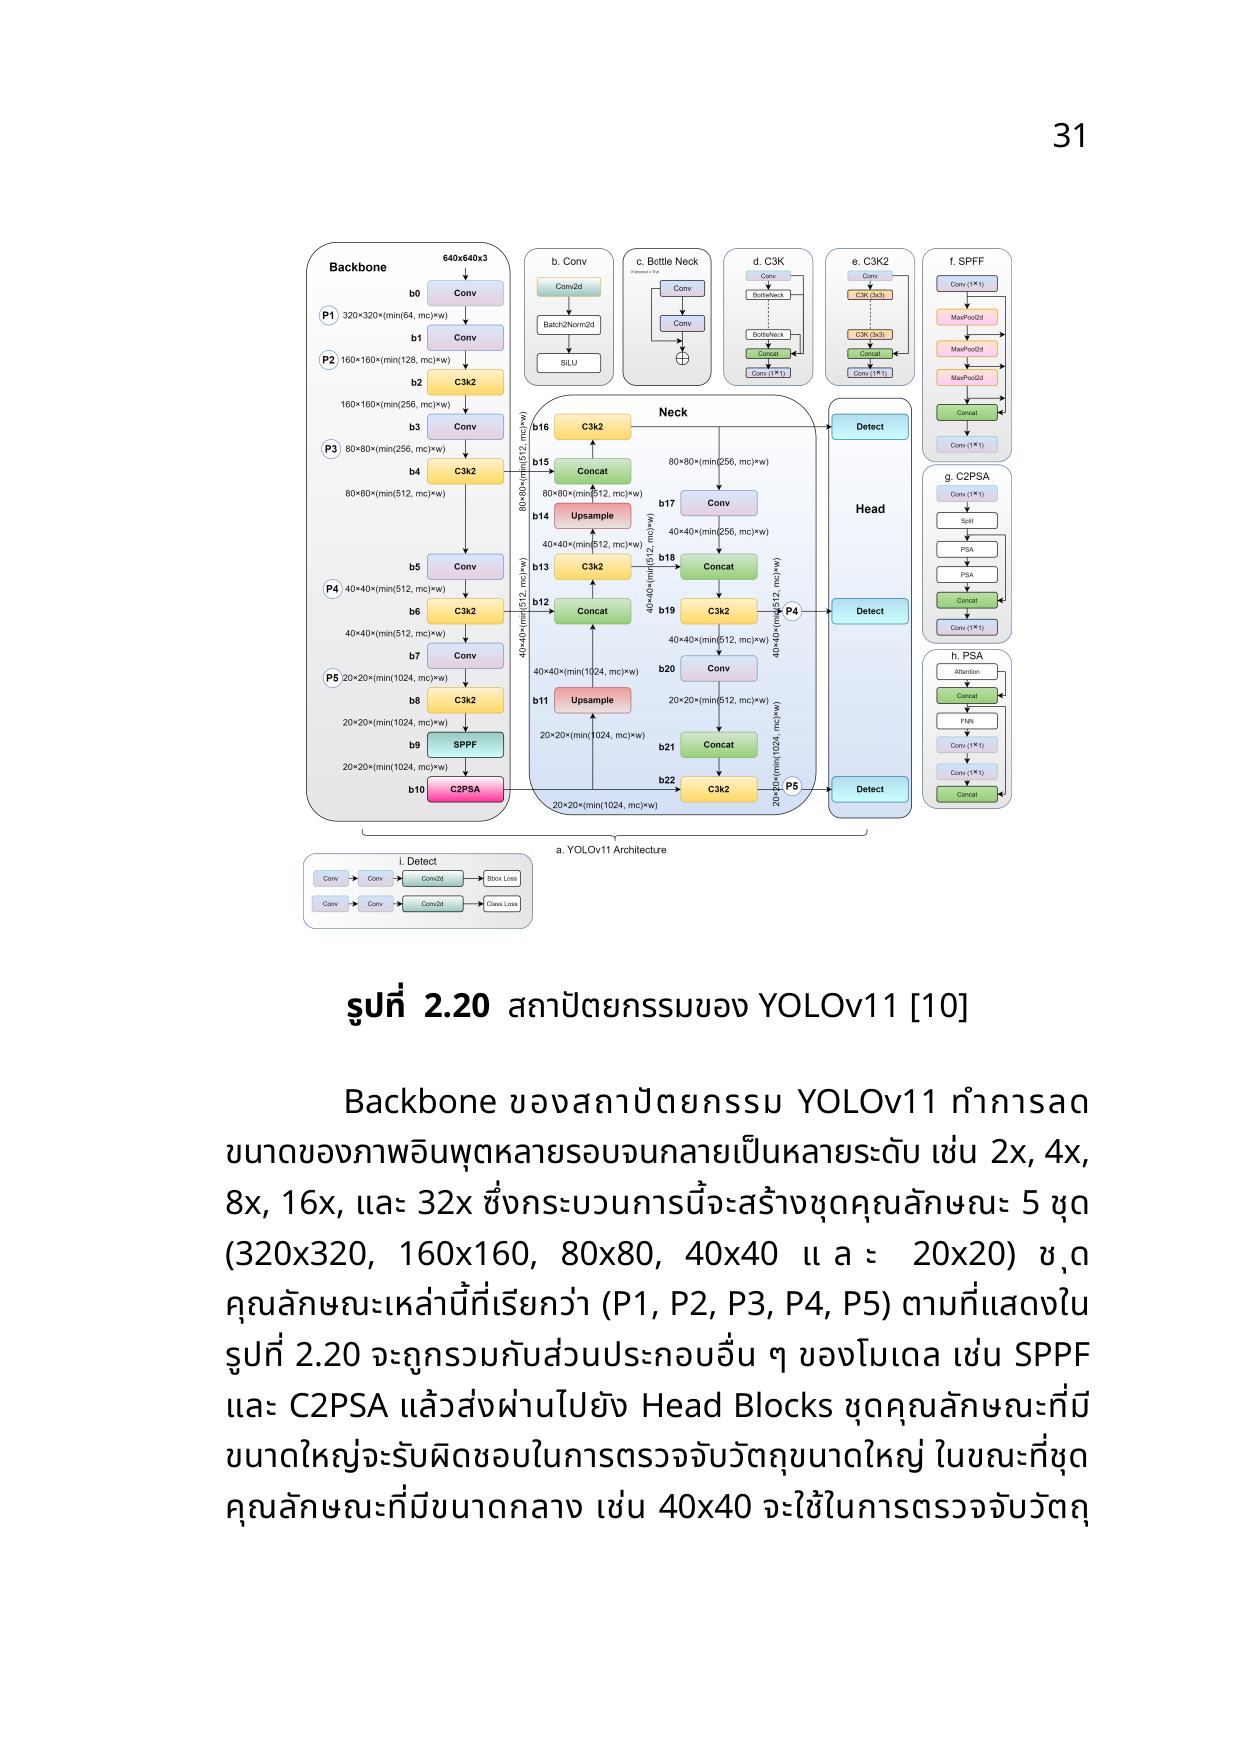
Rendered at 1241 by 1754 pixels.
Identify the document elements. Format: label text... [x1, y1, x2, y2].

picture [258, 225, 1058, 937]
text รูปที่ 2.20 สถาปัตยกรรมของ YOLOv11 [10] [225, 982, 1090, 1032]
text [225, 1078, 1090, 1533]
